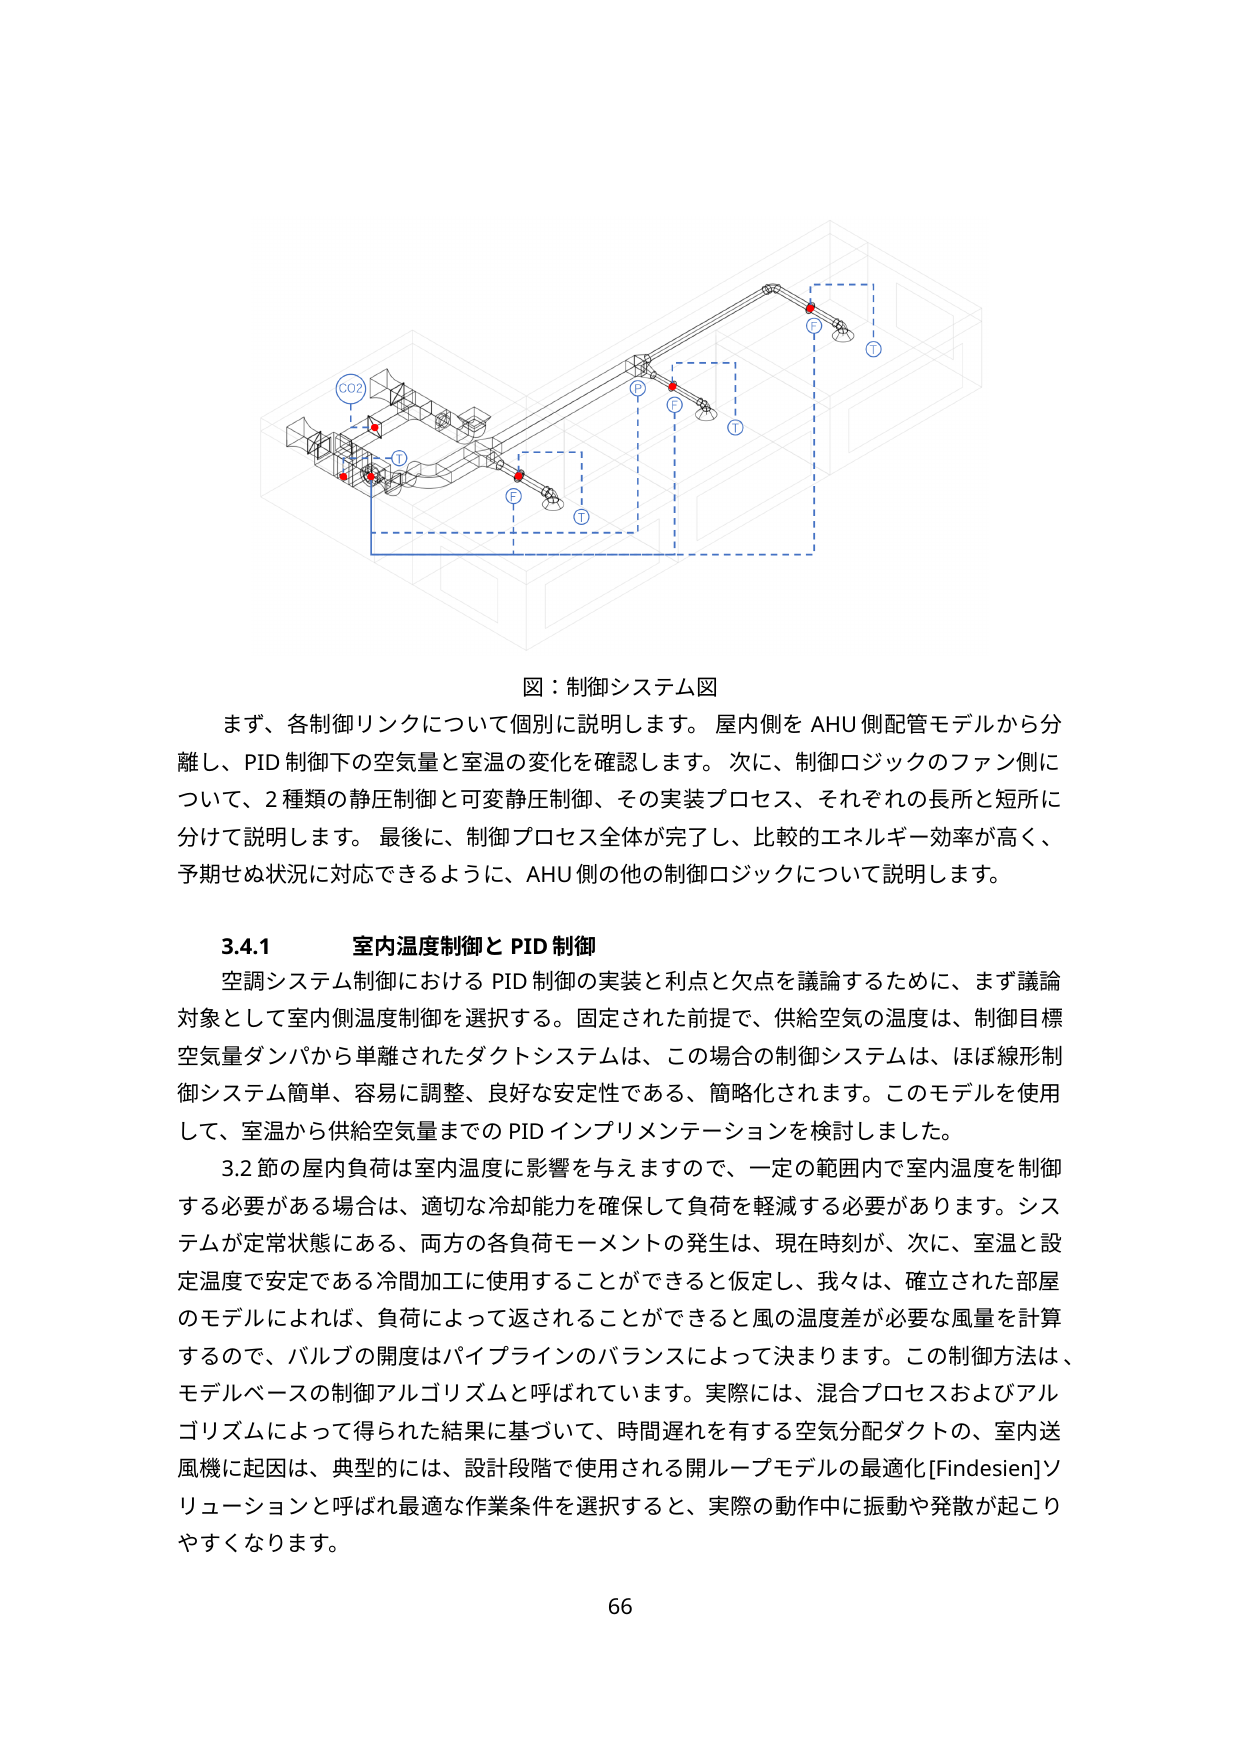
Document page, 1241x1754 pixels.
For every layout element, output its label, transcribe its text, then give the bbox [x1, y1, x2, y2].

text 3.2節の屋内負荷は室内温度に影響を与えますので、一定の範囲内で室内温度を制御する必要がある場合は、適切な冷却能力を確保して負荷を軽減する必要があります。システムが定常状態にある、両方の各負荷モーメントの発生は、現在時刻が、次に、室温と設定温度で安定である冷間加工に使用することができると仮定し、我々は、確立された部屋のモデルによれば、負荷によって返されることができると風の温度差が必要な風量を計算するので、バルブの開度はパイプラインのバランスによって決まります。この制御方法は、モデルベースの制御アルゴリズムと呼ばれています。実際には、混合プロセスおよびアルゴリズムによって得られた結果に基づいて、時間遅れを有する空気分配ダクトの、室内送風機に起因は、典型的には、設計段階で使用される開ループモデルの最適化[Findesien]ソリューションと呼ばれ最適な作業条件を選択すると、実際の動作中に振動や発散が起こりやすくなります。 [177, 1148, 1063, 1561]
subtitle 室内温度制御とPID制御 [221, 929, 1063, 961]
text まず、各制御リンクについて個別に説明します。 屋内側をAHU側配管モデルから分離し、PID制御下の空気量と室温の変化を確認します。 次に、制御ロジックのファン側について、2種類の静圧制御と可変静圧制御、その実装プロセス、それぞれの長所と短所に分けて説明します。 最後に、制御プロセス全体が完了し、比較的エネルギー効率が高く、予期せぬ状況に対応できるように、AHU側の他の制御ロジックについて説明します。 [177, 704, 1063, 892]
text 図：制御システム図 [177, 667, 1063, 704]
picture [250, 216, 990, 656]
text 空調システム制御におけるPID制御の実装と利点と欠点を議論するために、まず議論対象として室内側温度制御を選択する。固定された前提で、供給空気の温度は、制御目標空気量ダンパから単離されたダクトシステムは、この場合の制御システムは、ほぼ線形制御システム簡単、容易に調整、良好な安定性である、簡略化されます。このモデルを使用して、室温から供給空気量までのPIDインプリメンテーションを検討しました。 [177, 961, 1063, 1148]
